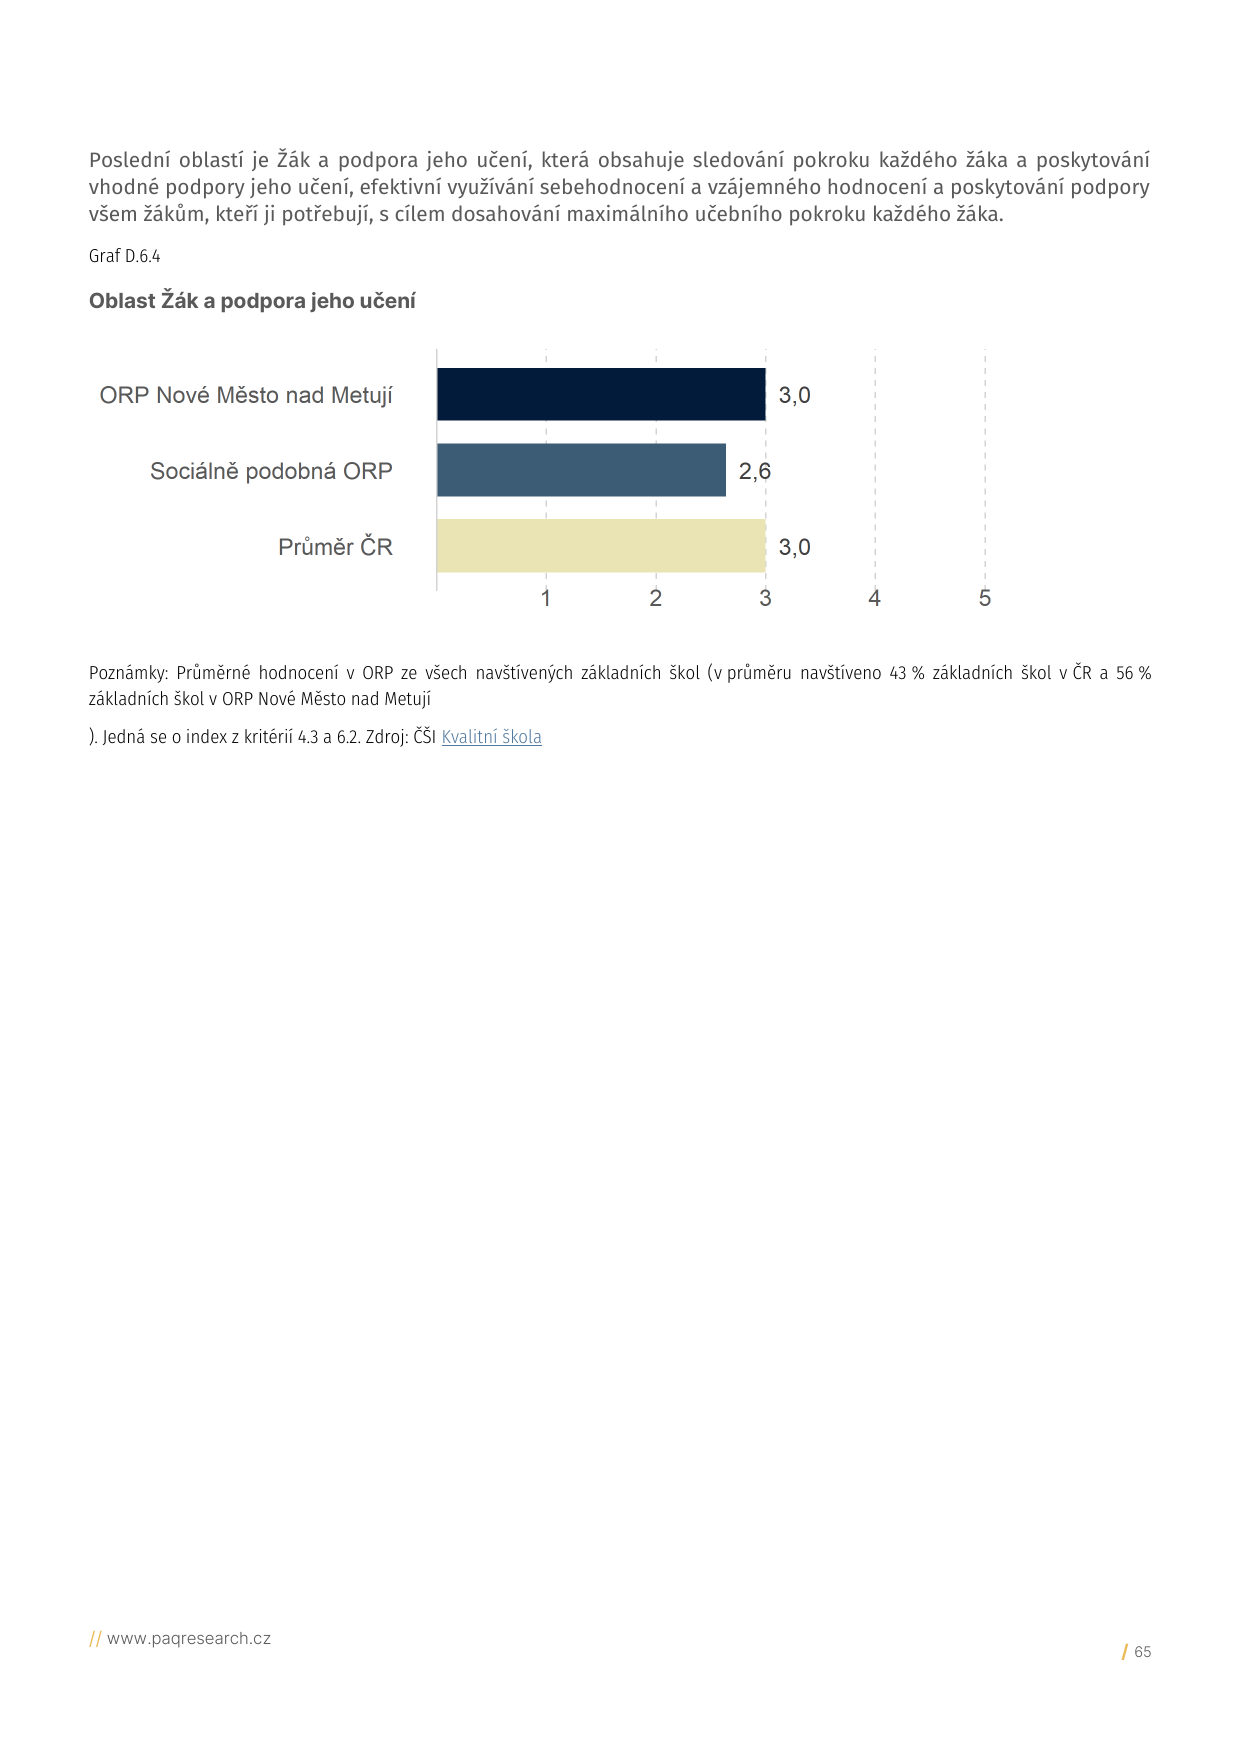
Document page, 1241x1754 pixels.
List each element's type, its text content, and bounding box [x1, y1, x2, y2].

picture [88, 313, 1139, 646]
text Oblast Žák a podpora jeho učení [89, 284, 1152, 314]
text Graf D.6.4 [89, 245, 1152, 268]
text Poznámky: Průměrné hodnocení v ORP ze všech navštívených základních škol (v průměru navštíveno 43 % základních škol v ČR a 56 % základních škol v ORP Nové Město nad Metují [89, 662, 1152, 710]
text ). Jedná se o index z kritérií 4.3 a 6.2. Zdroj: ČŠI Kvalitní škola [89, 726, 1152, 749]
text Poslední oblastí je Žák a podpora jeho učení, která obsahuje sledování pokroku každého žáka a poskytování vhodné podpory jeho učení, efektivní využívání sebehodnocení a vzájemného hodnocení a poskytování podpory všem žákům, kteří ji potřebují, s cílem dosahování maximálního učebního pokroku každého žáka. [89, 148, 1152, 227]
